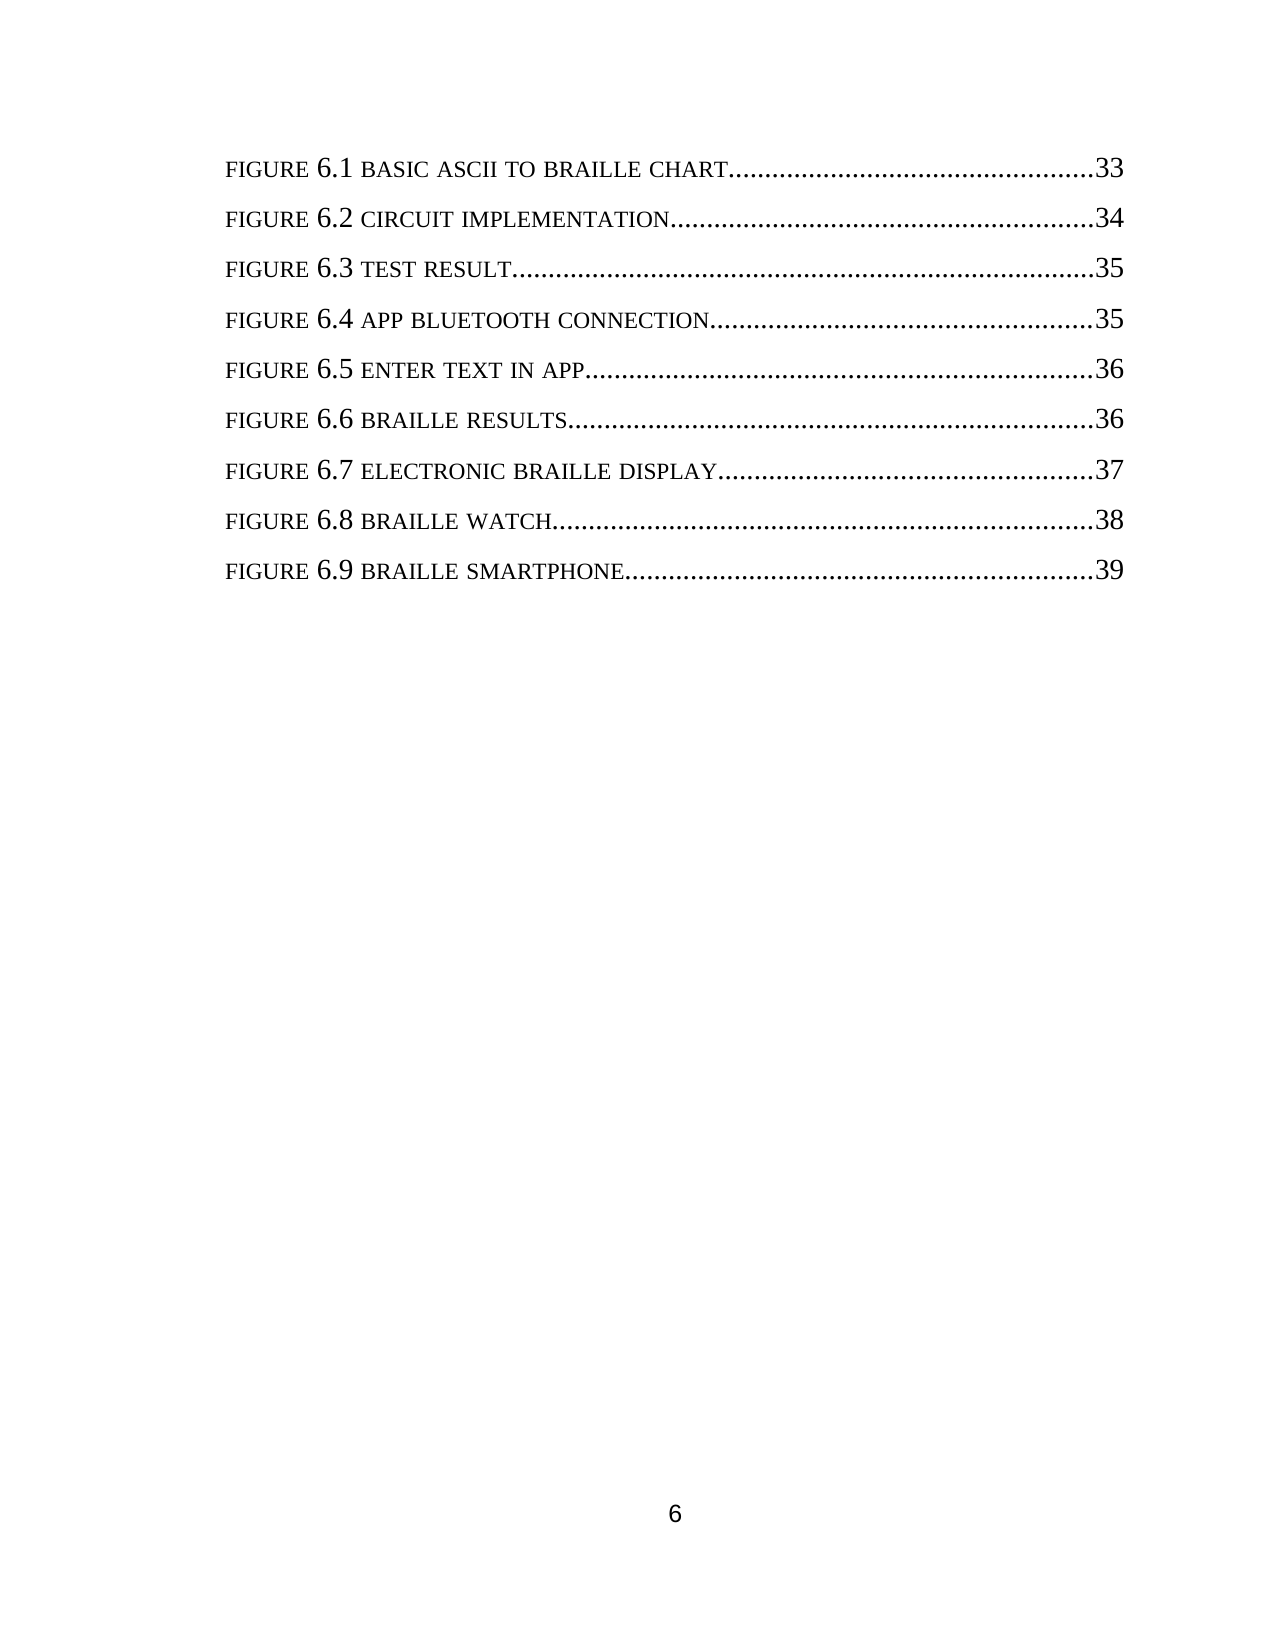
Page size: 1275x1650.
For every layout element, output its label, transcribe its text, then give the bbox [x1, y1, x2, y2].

text figure 6.8 braille watch 38 [225, 502, 1125, 536]
text figure 6.9 braille smartphone 39 [225, 552, 1125, 586]
text figure 6.6 braille results 36 [225, 402, 1125, 435]
text figure 6.3 test result 35 [225, 251, 1125, 284]
text figure 6.1 basic ascii to braille chart 33 [225, 150, 1125, 183]
text figure 6.5 enter text in app 36 [225, 351, 1125, 385]
text figure 6.4 app bluetooth connection 35 [225, 301, 1125, 334]
text figure 6.7 electronic braille display 37 [225, 452, 1125, 485]
text figure 6.2 circuit implementation 34 [225, 200, 1125, 234]
